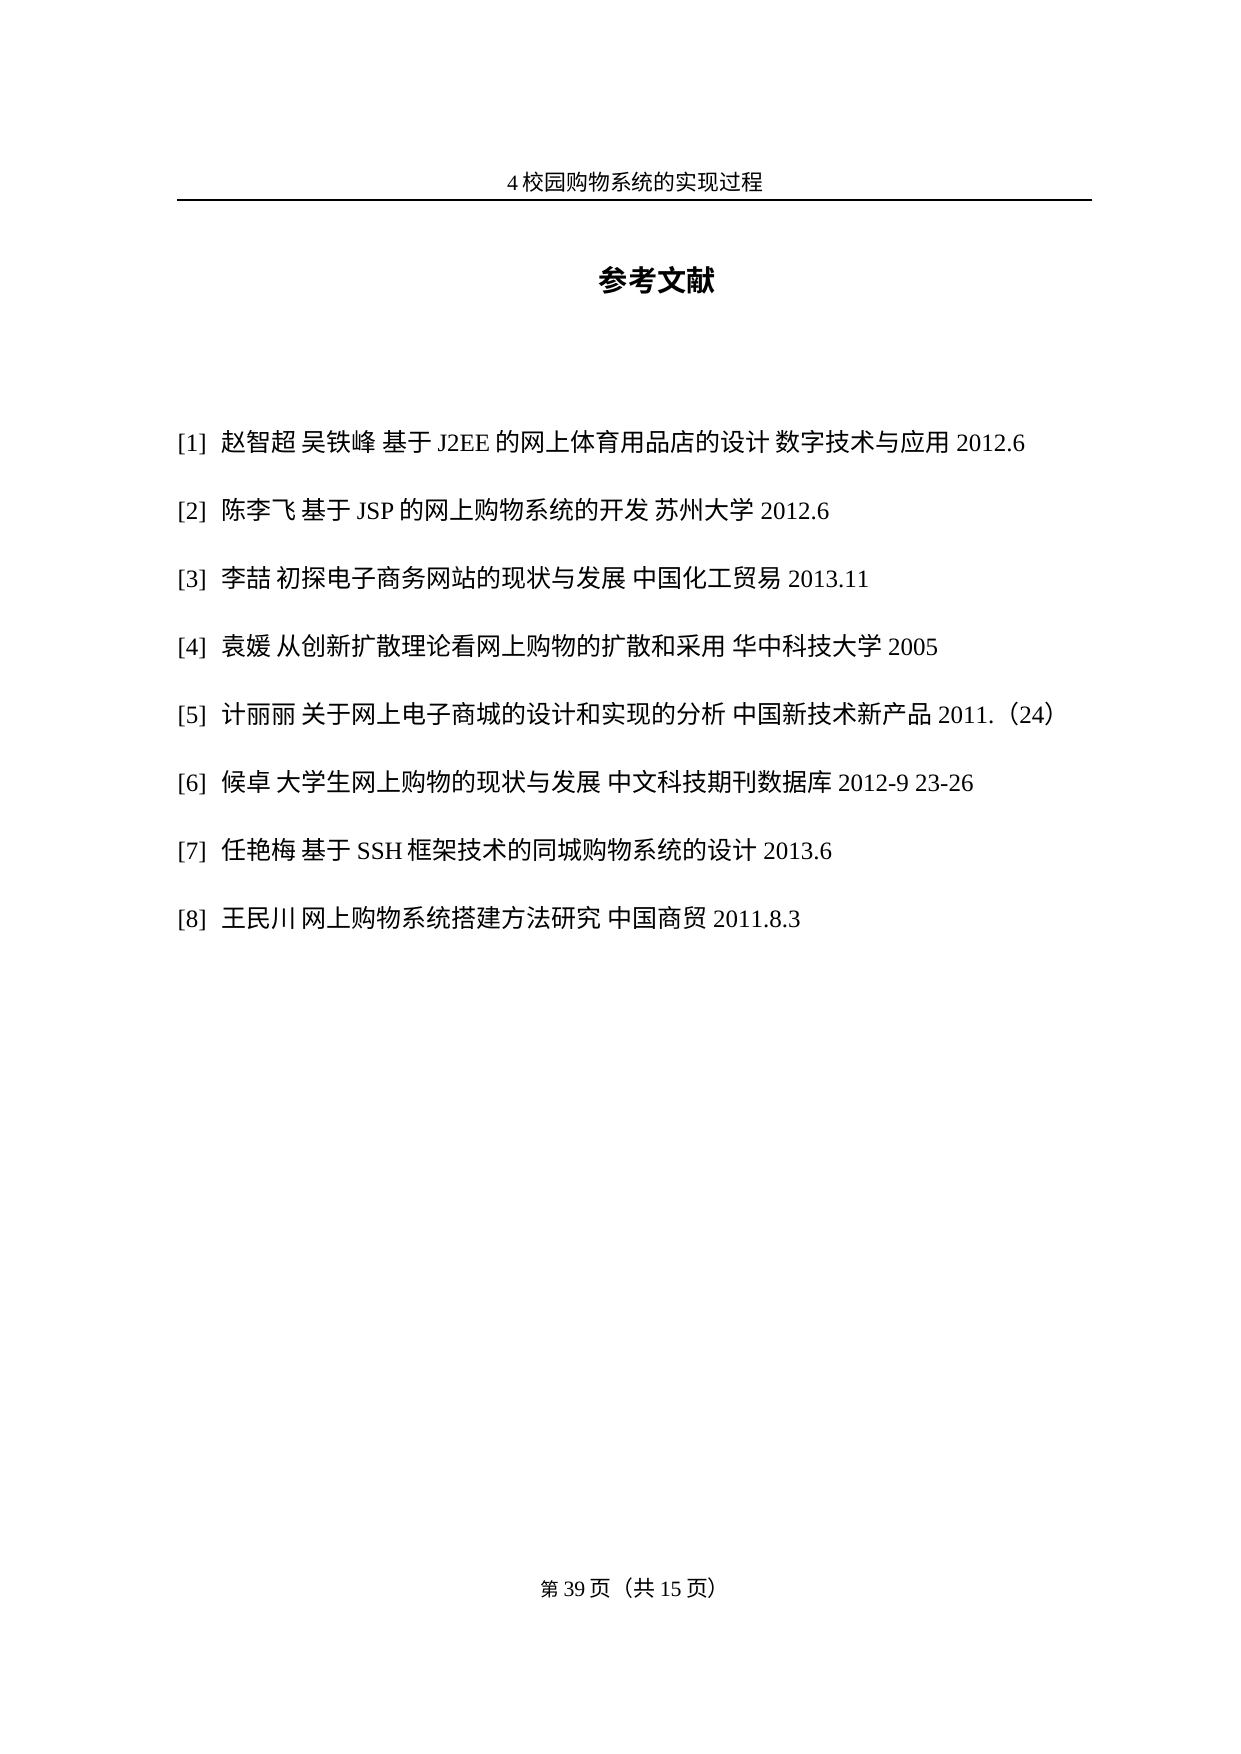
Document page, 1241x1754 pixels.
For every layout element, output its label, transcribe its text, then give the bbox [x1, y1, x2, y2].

list 赵智超 吴铁峰 基于J2EE的网上体育用品店的设计 数字技术与应用 2012.6 [177, 407, 1092, 475]
list 计丽丽 关于网上电子商城的设计和实现的分析 中国新技术新产品 2011.（24） [177, 678, 1092, 746]
list 任艳梅 基于SSH框架技术的同城购物系统的设计 2013.6 [177, 814, 1092, 882]
list 王民川 网上购物系统搭建方法研究 中国商贸 2011.8.3 [177, 882, 1092, 950]
list 候卓 大学生网上购物的现状与发展 中文科技期刊数据库 2012-9 23-26 [177, 746, 1092, 814]
list 袁媛 从创新扩散理论看网上购物的扩散和采用 华中科技大学 2005 [177, 611, 1092, 678]
subtitle 参考文献 [221, 245, 1092, 313]
list 陈李飞 基于JSP的网上购物系统的开发 苏州大学 2012.6 [177, 475, 1092, 543]
list 李喆 初探电子商务网站的现状与发展 中国化工贸易 2013.11 [177, 543, 1092, 611]
